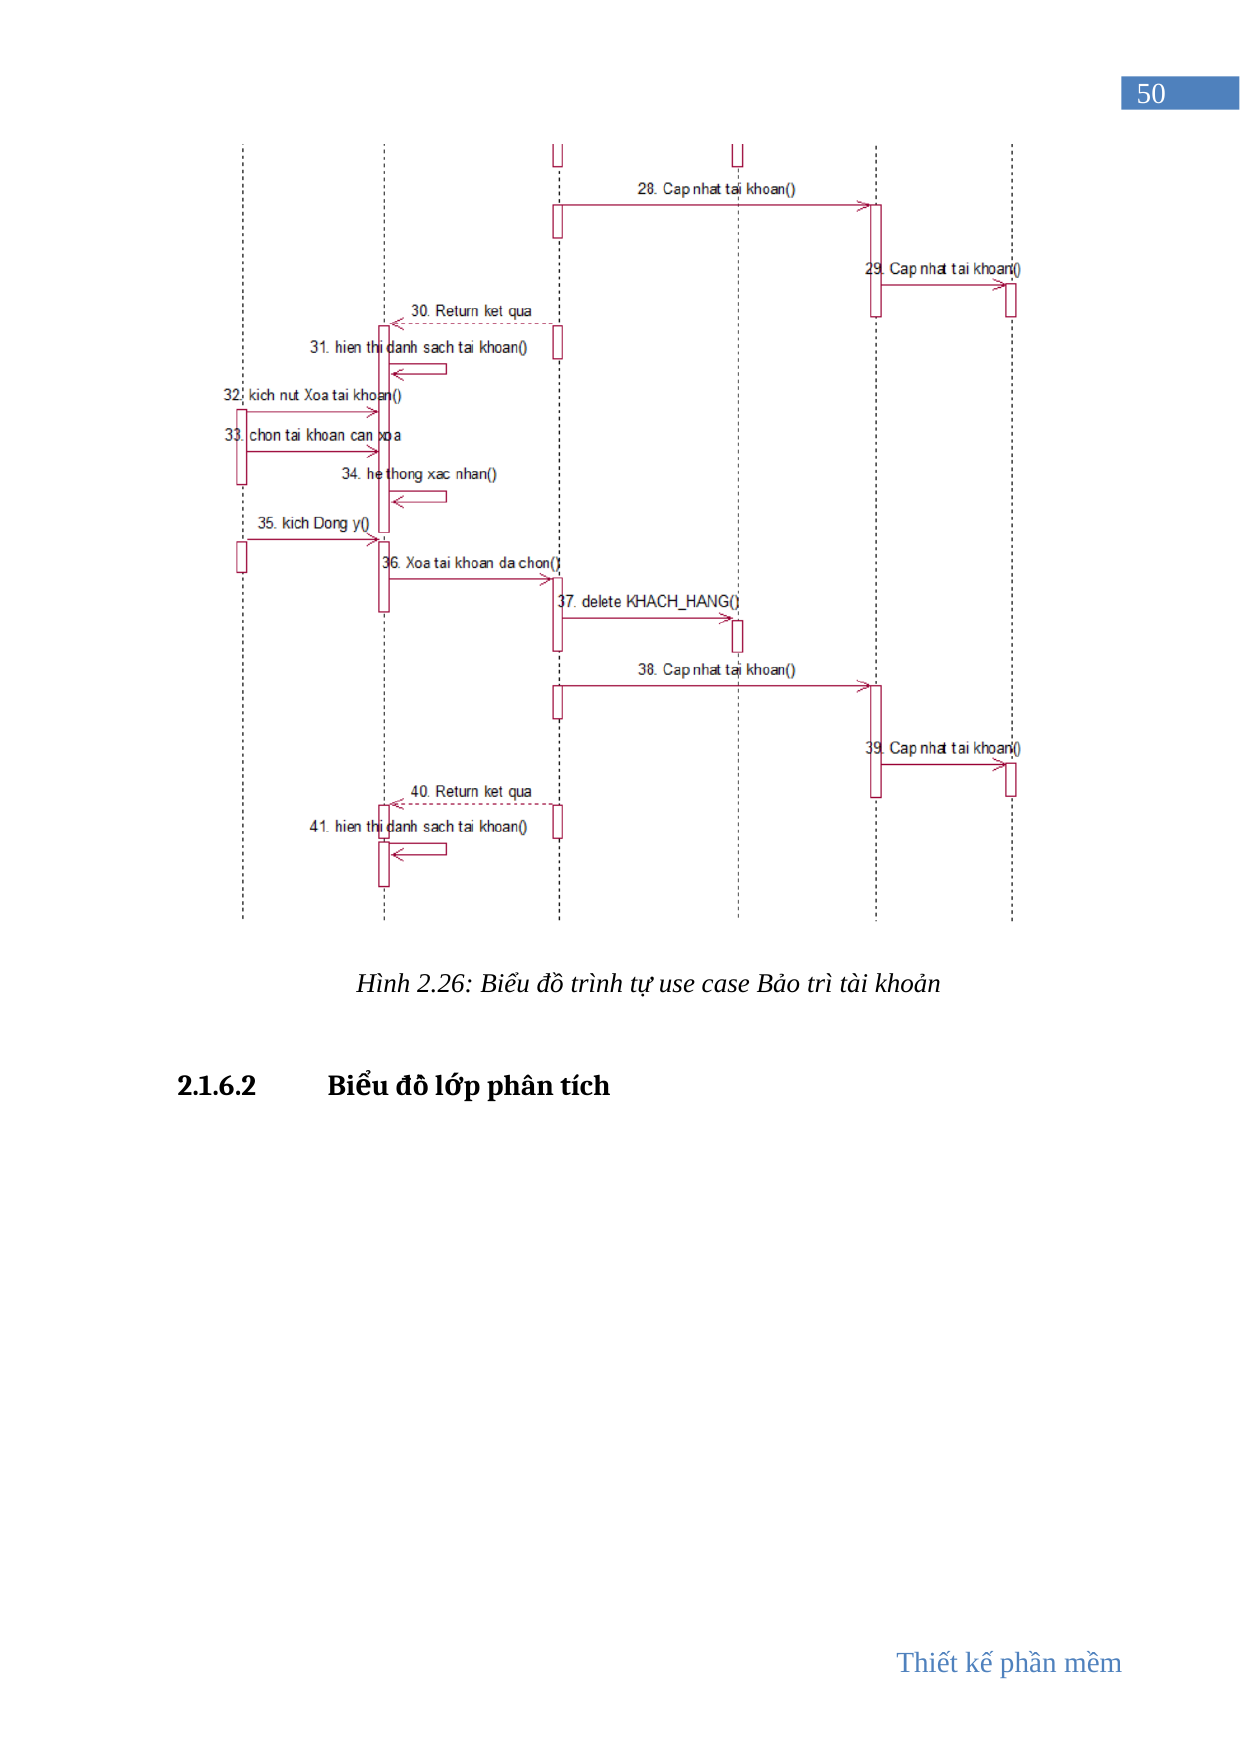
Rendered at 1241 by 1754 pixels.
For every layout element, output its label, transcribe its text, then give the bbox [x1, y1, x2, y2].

text 2.1.6.2 Biểu đồ lớp phân tích [177, 1069, 1122, 1103]
picture [177, 144, 1078, 951]
